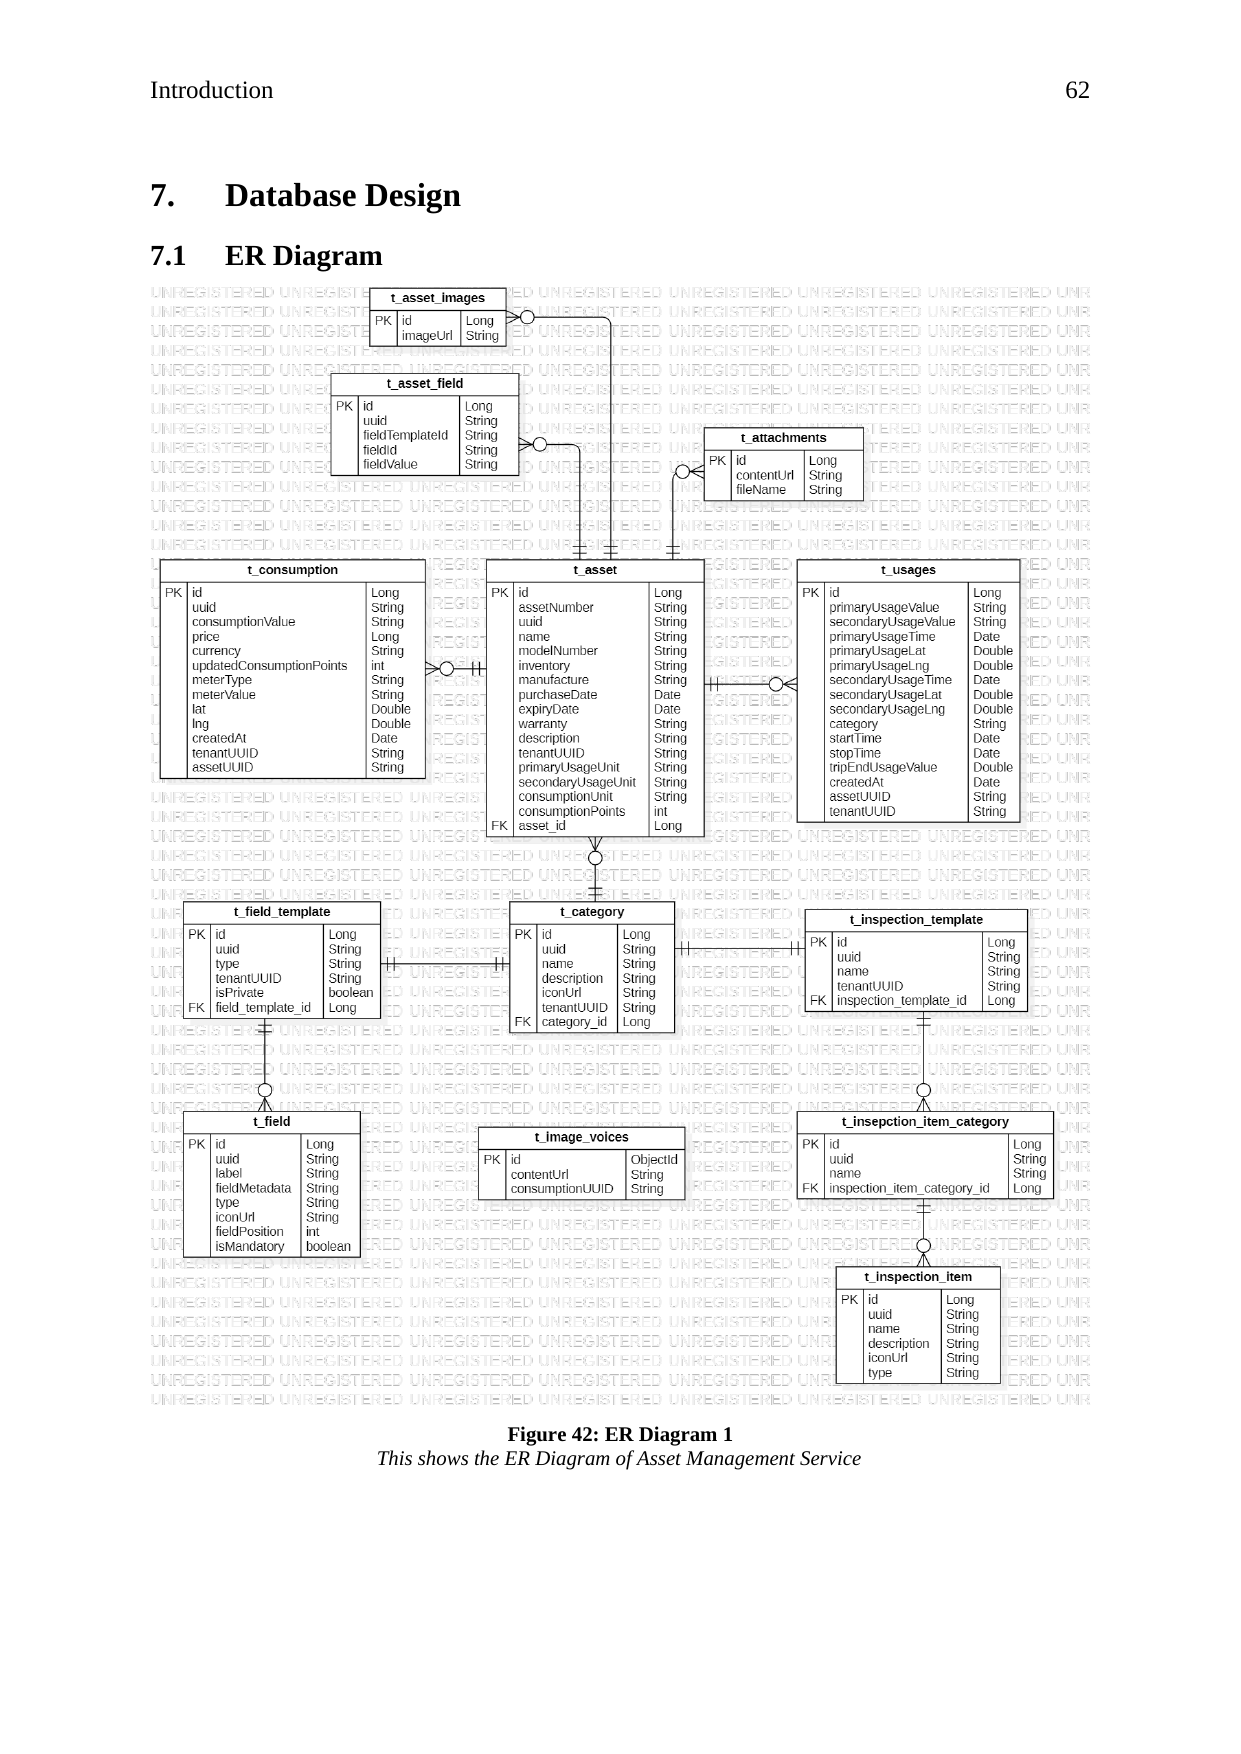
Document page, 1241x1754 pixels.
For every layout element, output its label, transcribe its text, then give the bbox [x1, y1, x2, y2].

text Figure 42: ER Diagram 1 [150, 1422, 1090, 1446]
text This shows the ER Diagram of Asset Management Service [150, 1446, 1090, 1470]
picture [150, 278, 1091, 1422]
subtitle Database Design [150, 175, 1090, 213]
subtitle ER Diagram [150, 238, 1090, 272]
